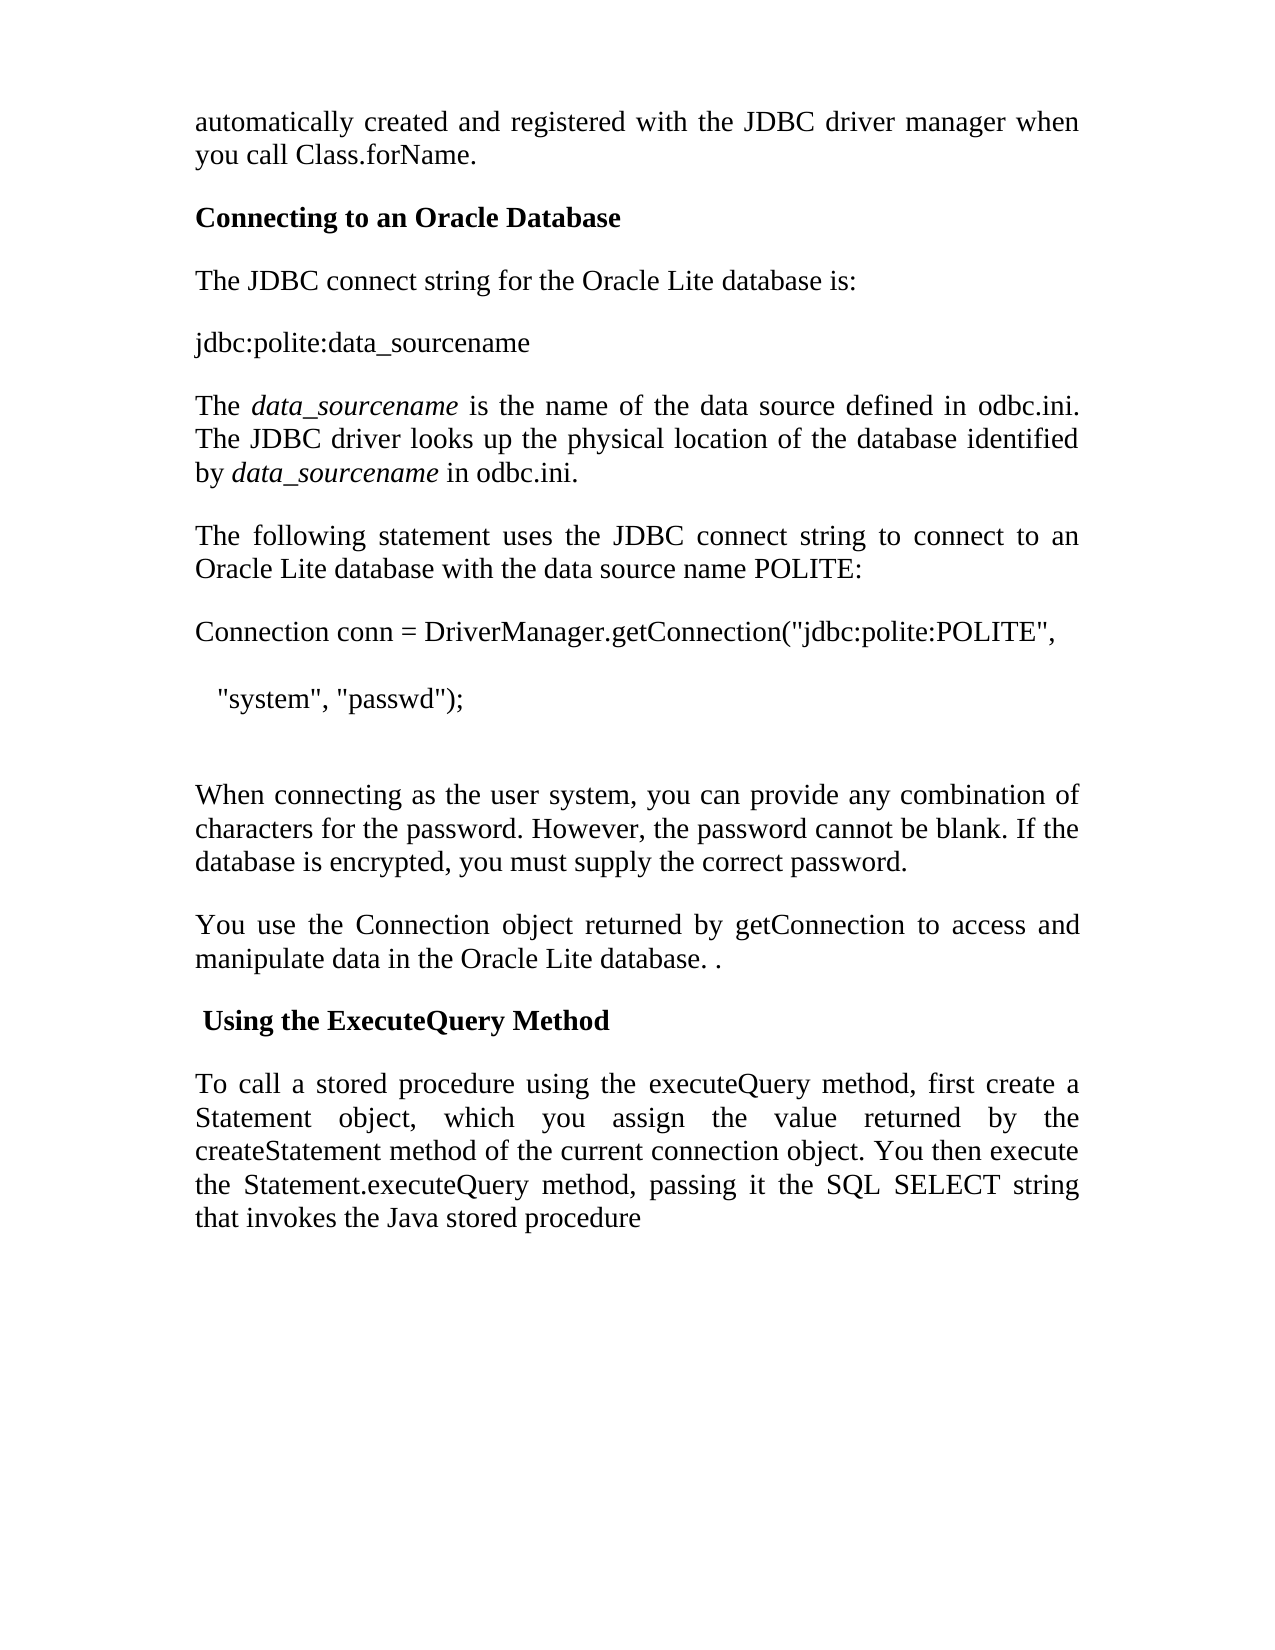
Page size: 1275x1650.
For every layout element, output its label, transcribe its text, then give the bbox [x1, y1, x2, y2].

text "system", "passwd"); [195, 681, 1080, 715]
subtitle Using the ExecuteQuery Method [195, 1003, 1080, 1037]
text To call a stored procedure using the executeQuery method, first create a Statement object, which you assign the value returned by the createStatement method of the current connection object. You then execute the Statement.executeQuery method, passing it the SQL SELECT string that invokes the Java stored procedure [195, 1066, 1080, 1234]
text The JDBC connect string for the Oracle Lite database is: [195, 263, 1080, 296]
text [195, 104, 1080, 171]
text Connection conn = DriverManager.getConnection("jdbc:polite:POLITE", [195, 614, 1080, 648]
text jdbc:polite:data_sourcename [195, 325, 1080, 359]
text The data_sourcename is the name of the data source defined in odbc.ini. The JDBC driver looks up the physical location of the database identified by data_sourcename in odbc.ini. [195, 388, 1080, 489]
text The following statement uses the JDBC connect string to connect to an Oracle Lite database with the data source name POLITE: [195, 518, 1080, 585]
text When connecting as the user system, you can provide any combination of characters for the password. However, the password cannot be blank. If the database is encrypted, you must supply the correct password. [195, 777, 1080, 878]
subtitle Connecting to an Oracle Database [195, 200, 1080, 233]
text You use the Connection object returned by getConnection to access and manipulate data in the Oracle Lite database. . [195, 907, 1080, 974]
